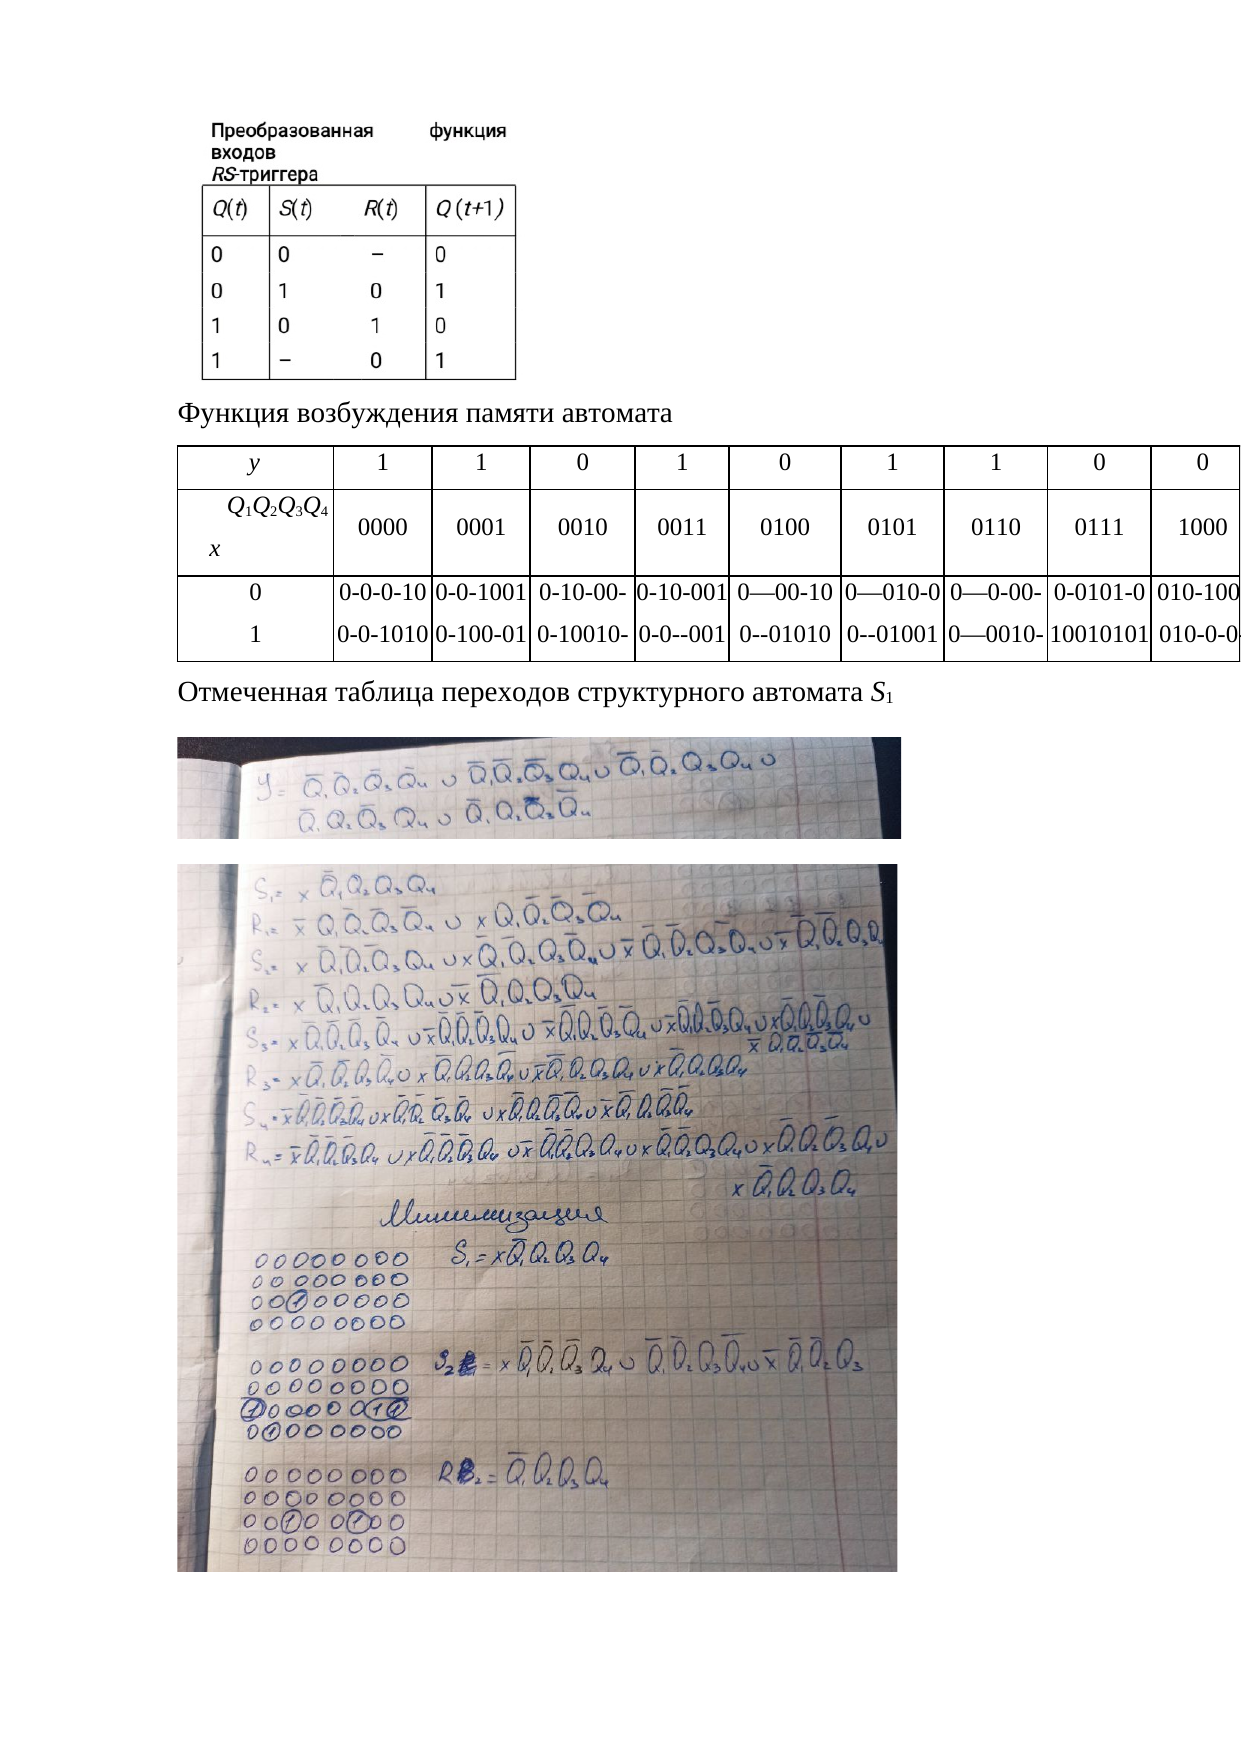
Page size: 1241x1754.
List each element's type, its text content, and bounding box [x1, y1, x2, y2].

table_cell 0-100-01 [433, 619, 529, 661]
table_cell Q1Q2Q3Q4 x [178, 490, 333, 575]
table_cell 0100 [730, 490, 840, 575]
table_cell 0010 [531, 490, 634, 575]
table_cell 0—0010- [945, 619, 1047, 661]
table_cell 010-0-0- [1152, 619, 1239, 661]
table_header 0 [1152, 447, 1239, 489]
table_header 1 [334, 447, 431, 489]
table_cell 0101 [842, 490, 943, 575]
table_cell 0 [178, 577, 333, 619]
table_header 0 [531, 447, 634, 489]
table_header 1 [433, 447, 529, 489]
table_cell 1 [178, 619, 333, 661]
table_cell 0110 [945, 490, 1047, 575]
picture [177, 864, 898, 1572]
table_header 1 [636, 447, 728, 489]
table_header 0 [1048, 447, 1150, 489]
table_cell 0-10-001 [636, 577, 728, 619]
table_cell 0—00-10 [730, 577, 840, 619]
table_header y [178, 447, 333, 489]
table_header 1 [945, 447, 1047, 489]
table_cell 0—010-0 [842, 577, 943, 619]
table_cell 0-0-1001 [433, 577, 529, 619]
table_cell 1000 [1152, 490, 1239, 575]
table_header 1 [842, 447, 943, 489]
table_cell 0000 [334, 490, 431, 575]
table_cell 0-0101-0 [1048, 577, 1150, 619]
table_cell 0-0-1010 [334, 619, 431, 661]
text Функция возбуждения памяти автомата [177, 395, 1152, 428]
table_cell 0-10-00- [531, 577, 634, 619]
table_cell 0001 [433, 490, 529, 575]
text Отмеченная таблица переходов структурного автомата S1 [177, 674, 1152, 708]
table_header 0 [730, 447, 840, 489]
table_cell 0—0-00- [945, 577, 1047, 619]
table_cell 0-10010- [531, 619, 634, 661]
table_cell 0-0--001 [636, 619, 728, 661]
table_cell 010-100- [1152, 577, 1239, 619]
table_cell 0-0-0-10 [334, 577, 431, 619]
picture [177, 118, 557, 382]
table_cell 0--01001 [842, 619, 943, 661]
table_cell 10010101 [1048, 619, 1150, 661]
table_cell 0011 [636, 490, 728, 575]
table_cell 0--01010 [730, 619, 840, 661]
table_cell 0111 [1048, 490, 1150, 575]
picture [177, 737, 902, 839]
